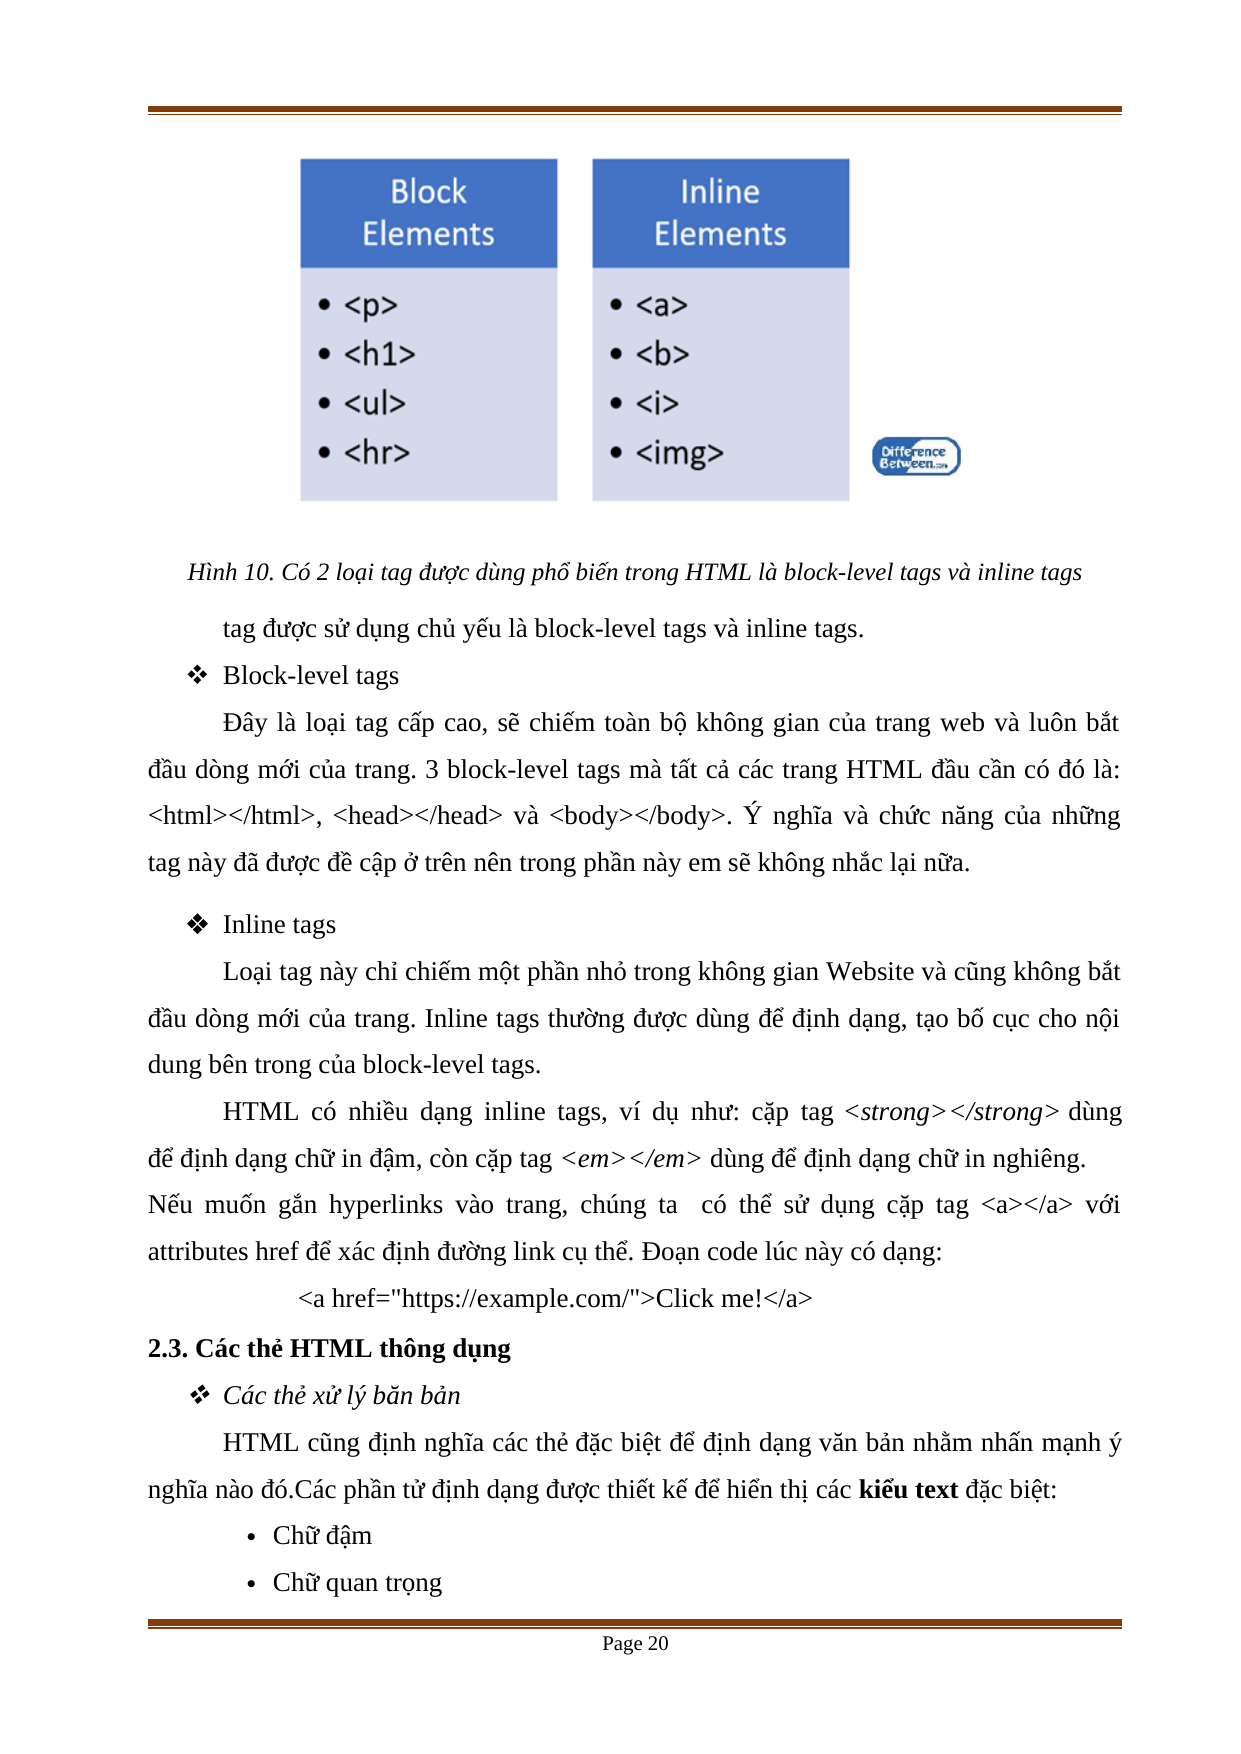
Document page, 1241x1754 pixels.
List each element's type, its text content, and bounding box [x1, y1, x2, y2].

text HTML có nhiều dạng inline tags, ví dụ như: cặp tag <strong></strong> dùng để định dạng chữ in đậm, còn cặp tag <em></em> dùng để định dạng chữ in nghiêng. [148, 1095, 1122, 1173]
text Loại tag này chỉ chiếm một phần nhỏ trong không gian Website và cũng không bắt đầu dòng mới của trang. Inline tags thường được dùng để định dạng, tạo bố cục cho nội dung bên trong của block-level tags. [148, 955, 1122, 1079]
list Block-level tags [185, 659, 1122, 690]
text tag được sử dụng chủ yếu là block-level tags và inline tags. [148, 612, 1122, 644]
text Nếu muốn gắn hyperlinks vào trang, chúng ta có thể sử dụng cặp tag <a></a> với attributes href để xác định đường link cụ thể. Đoạn code lúc này có dạng: [148, 1188, 1122, 1266]
list Các thẻ xử lý băn bản [185, 1379, 1122, 1411]
list Chữ quan trọng [248, 1566, 1122, 1597]
text Đây là loại tag cấp cao, sẽ chiếm toàn bộ không gian của trang web và luôn bắt đầu dòng mới của trang. 3 block-level tags mà tất cả các trang HTML đầu cần có đó là: <html></html>, <head></head> và <body></body>. Ý nghĩa và chức năng của những tag này đã được đề cập ở trên nên trong phần này em sẽ không nhắc lại nữa. [148, 706, 1122, 877]
subtitle 2.3. Các thẻ HTML thông dụng [148, 1333, 1122, 1364]
list Inline tags [185, 908, 1122, 939]
text <a href="https://example.com/">Click me!</a> [148, 1282, 1122, 1313]
text Hình 10. Có 2 loại tag được dùng phổ biến trong HTML là block-level tags và inline tags [148, 557, 1122, 586]
text HTML cũng định nghĩa các thẻ đặc biệt để định dạng văn bản nhằm nhấn mạnh ý nghĩa nào đó.Các phần tử định dạng được thiết kế để hiển thị các kiểu text đặc biệt: [148, 1426, 1122, 1504]
list Chữ đậm [248, 1519, 1122, 1551]
picture [287, 139, 983, 530]
